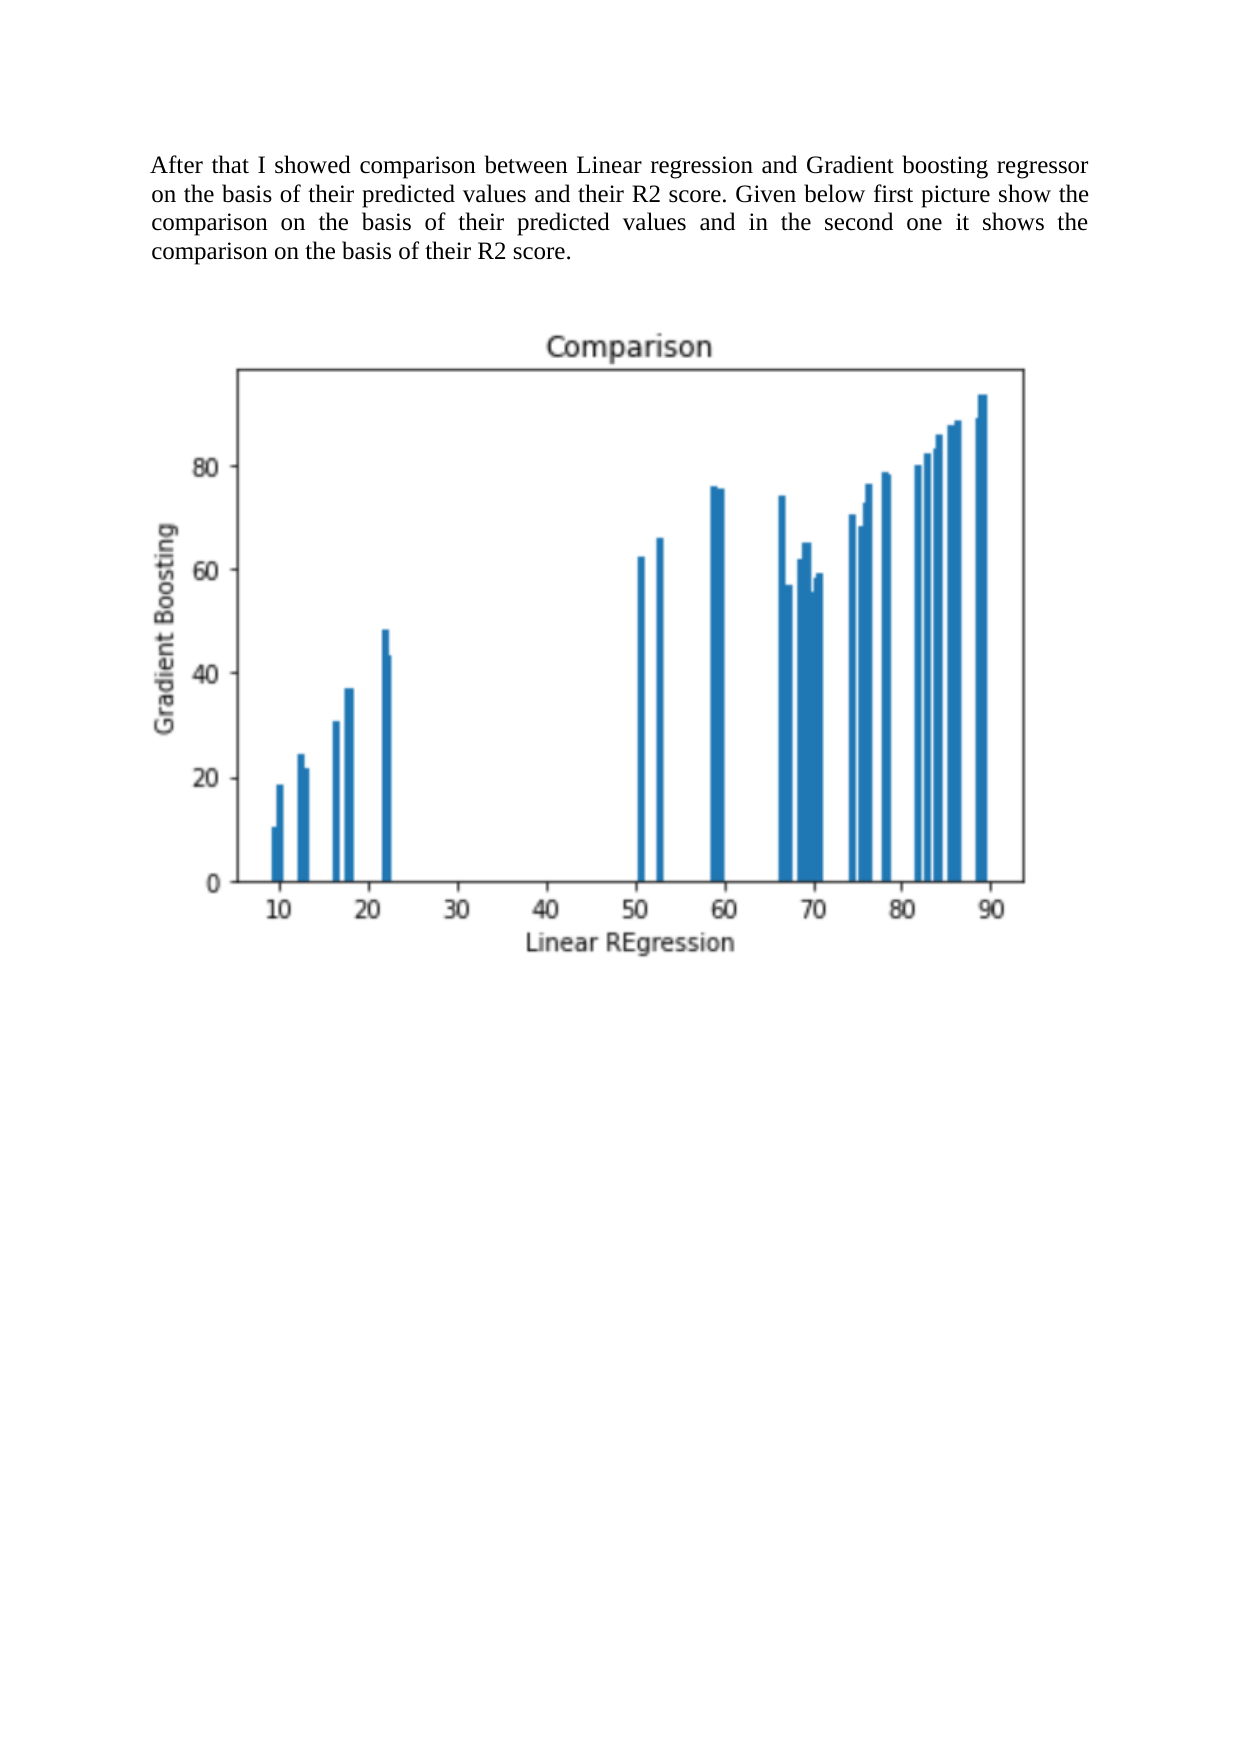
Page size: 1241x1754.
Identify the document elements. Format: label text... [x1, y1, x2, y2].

text After that I showed comparison between Linear regression and Gradient boosting regressor on the basis of their predicted values and their R2 score. Given below first picture show the comparison on the basis of their predicted values and in the second one it shows the comparison on the basis of their R2 score. [150, 150, 1090, 265]
picture [150, 322, 1029, 961]
